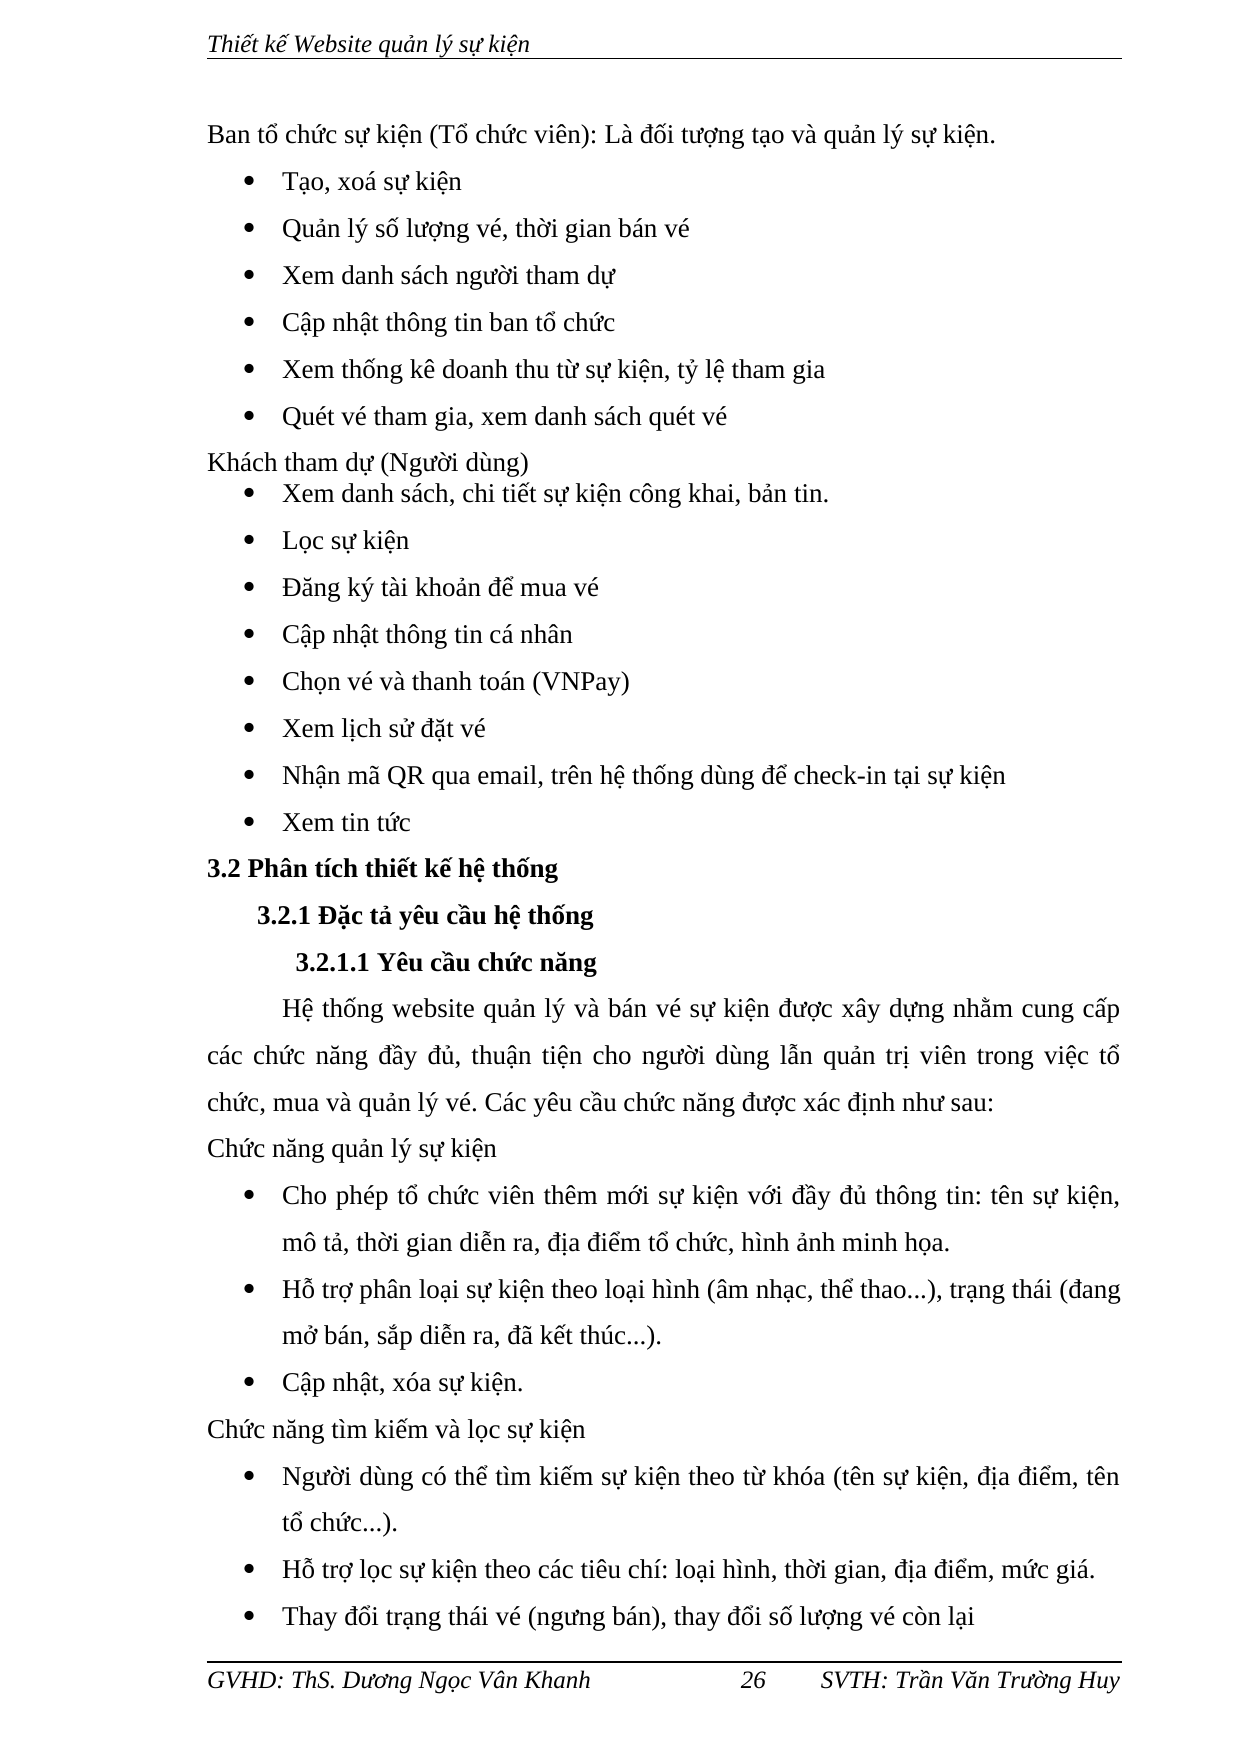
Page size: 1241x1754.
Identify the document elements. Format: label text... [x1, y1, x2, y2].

list Xem lịch sử đặt vé [244, 712, 1122, 743]
list Lọc sự kiện [244, 524, 1122, 556]
text Khách tham dự (Người dùng) [207, 446, 1122, 478]
list Xem thống kê doanh thu từ sự kiện, tỷ lệ tham gia [244, 353, 1122, 384]
list Xem danh sách người tham dự [244, 259, 1122, 290]
list Cập nhật thông tin cá nhân [244, 618, 1122, 649]
text Hệ thống website quản lý và bán vé sự kiện được xây dựng nhằm cung cấp các chức năng đầy đủ, thuận tiện cho người dùng lẫn quản trị viên trong việc tổ chức, mua và quản lý vé. Các yêu cầu chức năng được xác định như sau: [207, 993, 1122, 1117]
list Chọn vé và thanh toán (VNPay) [244, 665, 1122, 696]
subtitle Đặc tả yêu cầu hệ thống [257, 899, 1122, 930]
text Chức năng quản lý sự kiện [207, 1133, 1122, 1164]
list Đăng ký tài khoản để mua vé [244, 571, 1122, 603]
list Xem tin tức [244, 806, 1122, 837]
text Ban tổ chức sự kiện (Tổ chức viên): Là đối tượng tạo và quản lý sự kiện. [207, 118, 1122, 150]
list Tạo, xoá sự kiện [244, 165, 1122, 196]
list Hỗ trợ phân loại sự kiện theo loại hình (âm nhạc, thể thao...), trạng thái (đang mở bán, sắp diễn ra, đã kết thúc...). [244, 1273, 1122, 1351]
list Cập nhật, xóa sự kiện. [244, 1366, 1122, 1397]
list Quét vé tham gia, xem danh sách quét vé [244, 399, 1122, 431]
subtitle Yêu cầu chức năng [287, 946, 1122, 977]
subtitle Phân tích thiết kế hệ thống [207, 853, 1122, 884]
list Người dùng có thể tìm kiếm sự kiện theo từ khóa (tên sự kiện, địa điểm, tên tổ chức...). [244, 1460, 1122, 1538]
list Xem danh sách, chi tiết sự kiện công khai, bản tin. [244, 478, 1122, 509]
list Cho phép tổ chức viên thêm mới sự kiện với đầy đủ thông tin: tên sự kiện, mô tả, thời gian diễn ra, địa điểm tổ chức, hình ảnh minh họa. [244, 1179, 1122, 1257]
text Chức năng tìm kiếm và lọc sự kiện [207, 1413, 1122, 1444]
list Thay đổi trạng thái vé (ngưng bán), thay đổi số lượng vé còn lại [244, 1600, 1122, 1631]
list Cập nhật thông tin ban tổ chức [244, 306, 1122, 337]
list Nhận mã QR qua email, trên hệ thống dùng để check-in tại sự kiện [244, 759, 1122, 790]
list Quản lý số lượng vé, thời gian bán vé [244, 212, 1122, 243]
list Hỗ trợ lọc sự kiện theo các tiêu chí: loại hình, thời gian, địa điểm, mức giá. [244, 1553, 1122, 1584]
